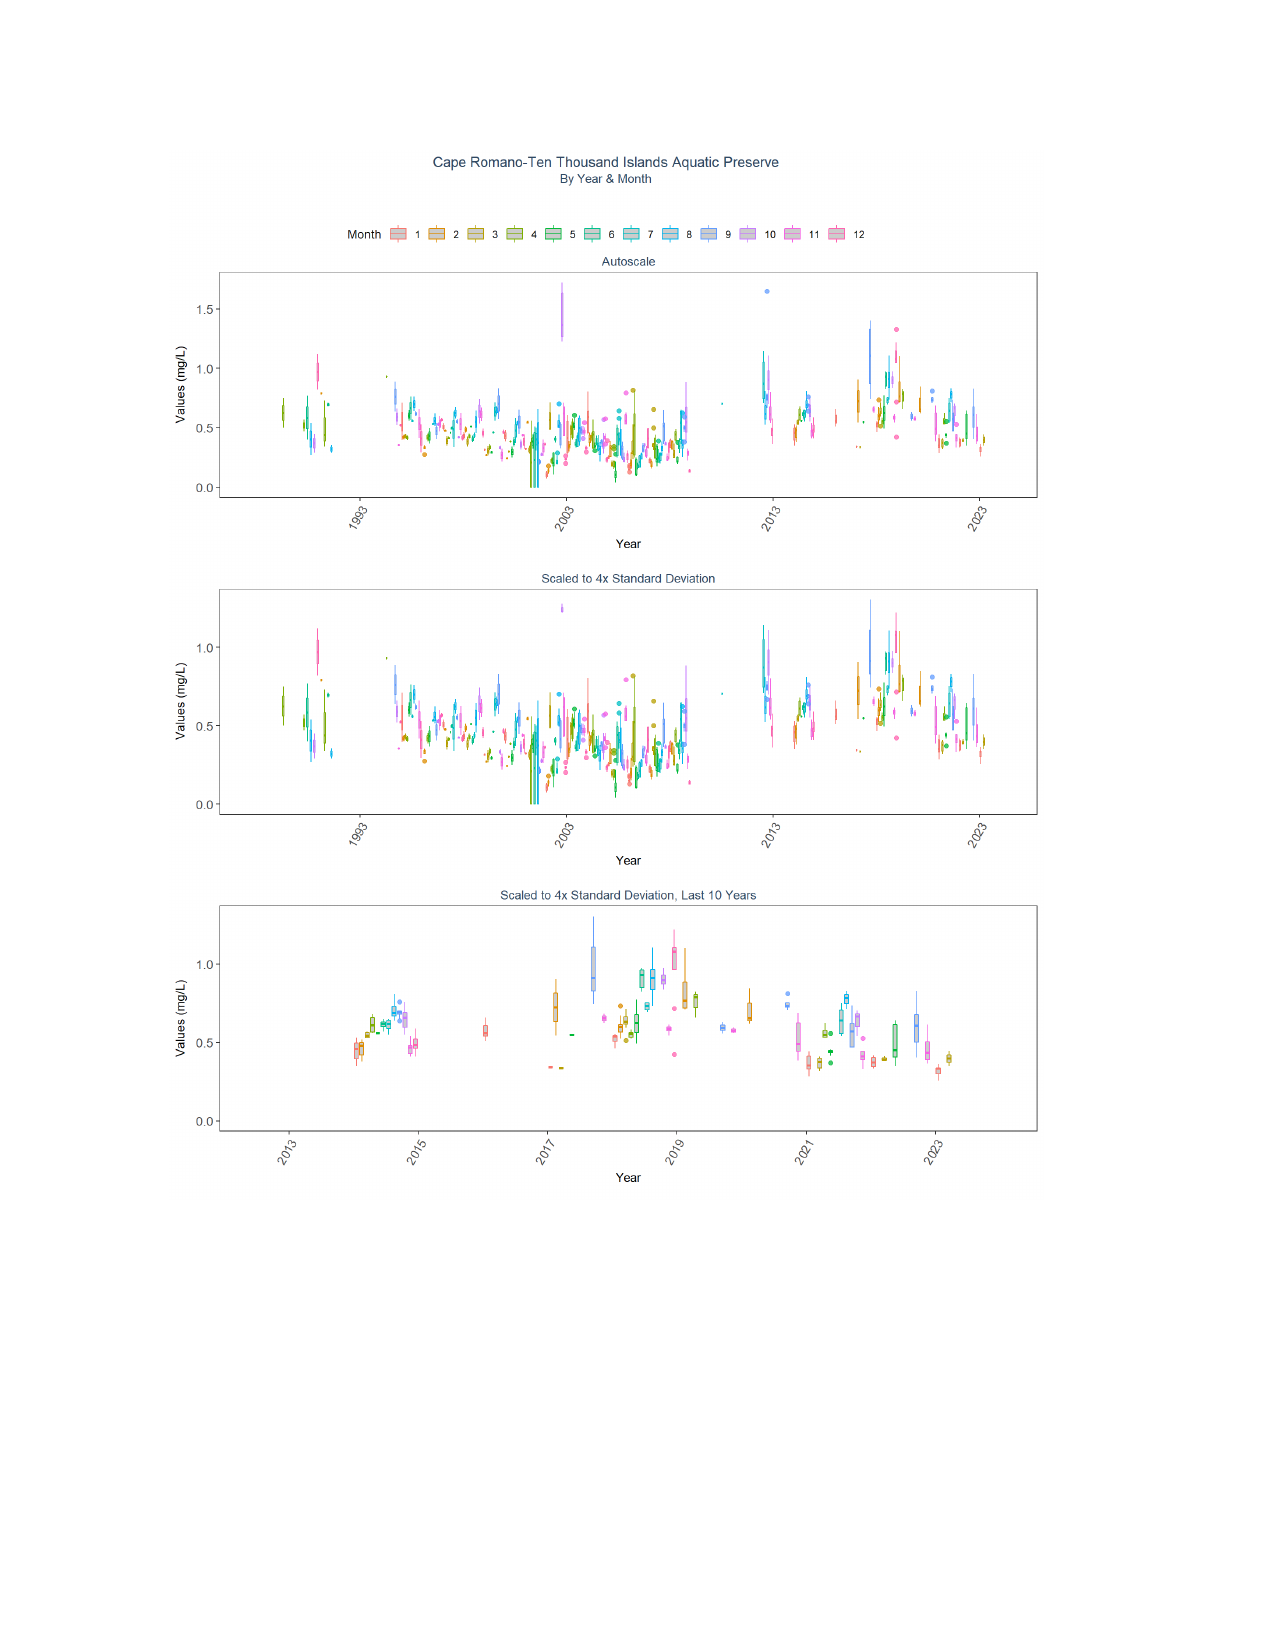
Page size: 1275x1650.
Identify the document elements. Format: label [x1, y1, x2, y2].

picture [168, 150, 1044, 1200]
